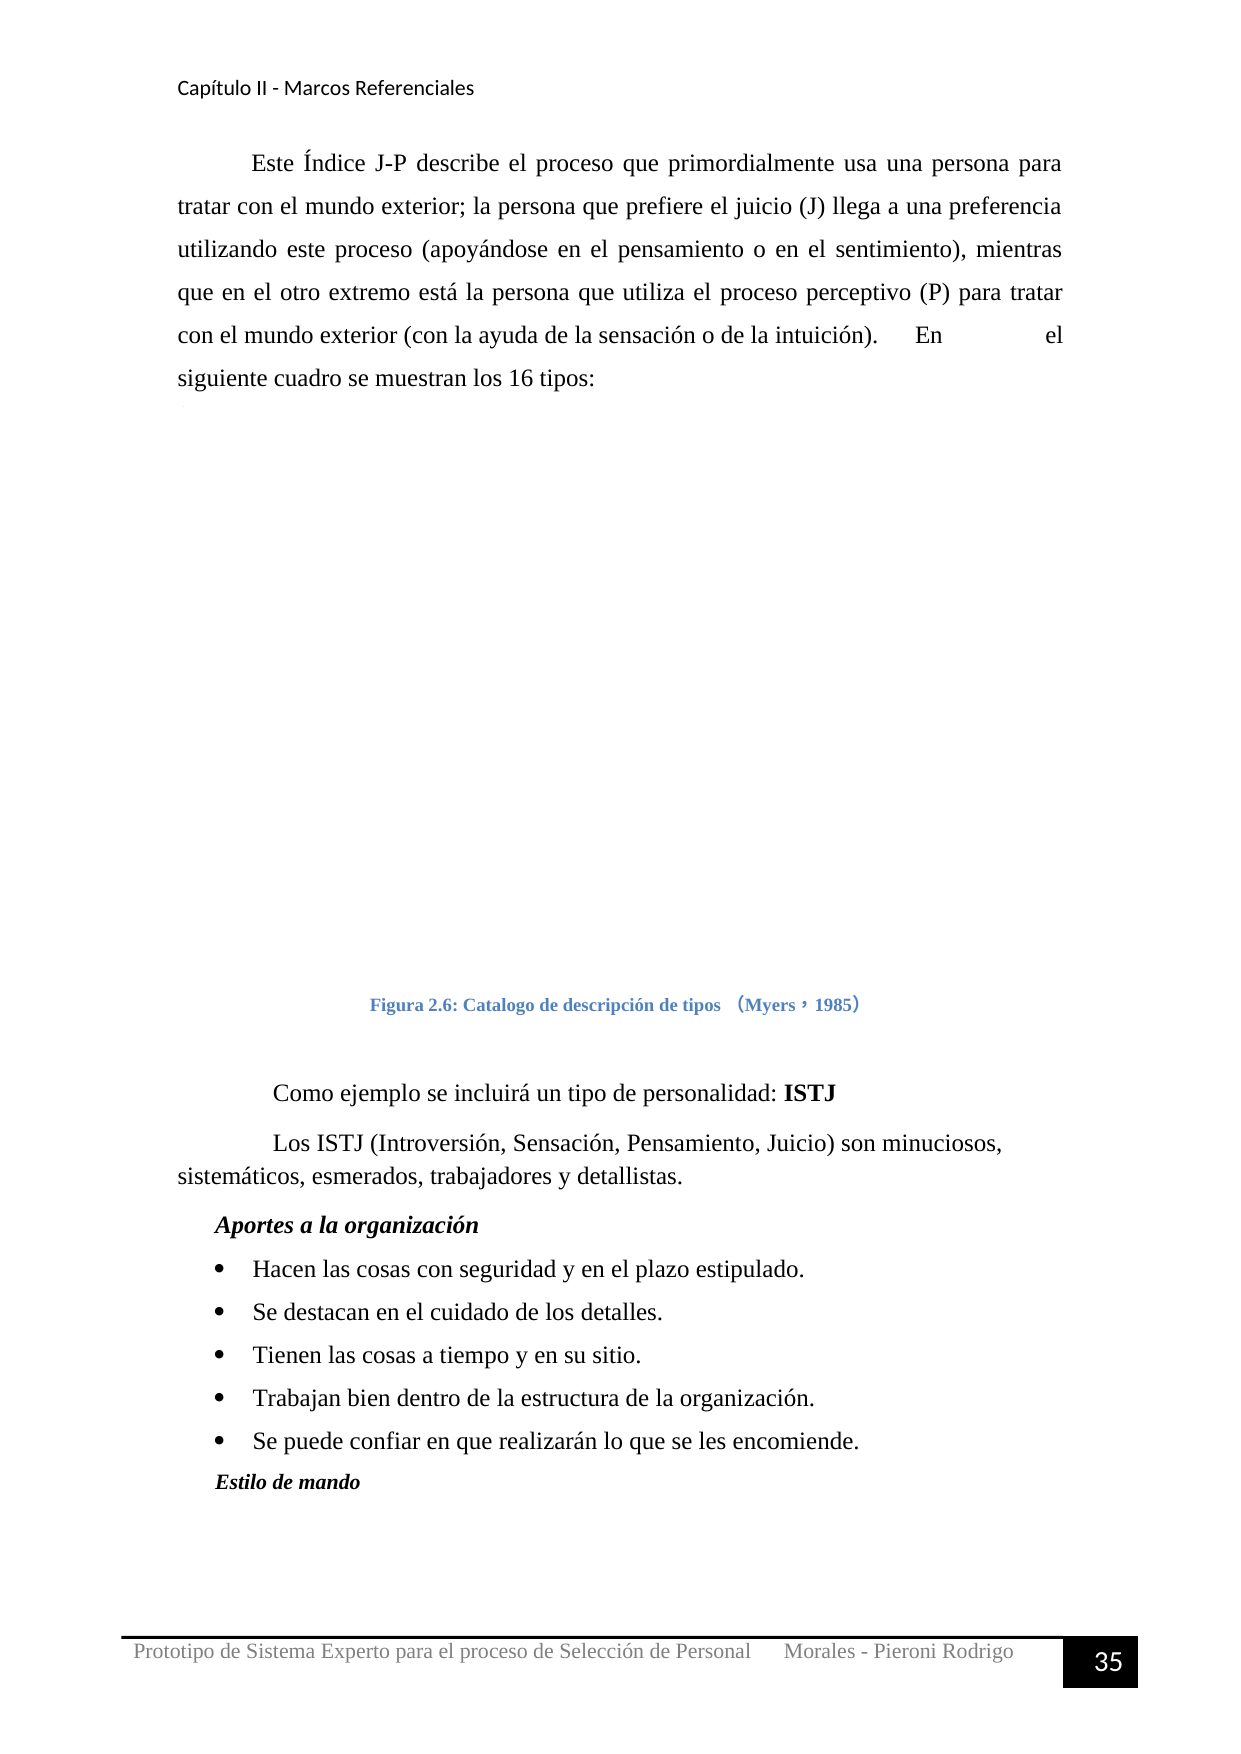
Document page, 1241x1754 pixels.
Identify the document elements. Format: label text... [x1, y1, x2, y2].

list Se destacan en el cuidado de los detalles. [215, 1297, 1063, 1326]
text Aportes a la organización [177, 1211, 1063, 1239]
list Se puede confiar en que realizarán lo que se les encomiende. [215, 1426, 1063, 1455]
text Como ejemplo se incluirá un tipo de personalidad: ISTJ [177, 1078, 1063, 1107]
list Trabajan bien dentro de la estructura de la organización. [215, 1383, 1063, 1412]
list Hacen las cosas con seguridad y en el plazo estipulado. [215, 1254, 1063, 1282]
text Los ISTJ (Introversión, Sensación, Pensamiento, Juicio) son minuciosos, sistemáticos, esmerados, trabajadores y detallistas. [177, 1128, 1063, 1190]
list Tienen las cosas a tiempo y en su sitio. [215, 1340, 1063, 1369]
text Este Índice J-P describe el proceso que primordialmente usa una persona para tratar con el mundo exterior; la persona que prefiere el juicio (J) llega a una preferencia utilizando este proceso (apoyándose en el pensamiento o en el sentimiento), mientras que en el otro extremo está la persona que utiliza el proceso perceptivo (P) para tratar con el mundo exterior (con la ayuda de la sensación o de la intuición). En el siguiente cuadro se muestran los 16 tipos: [177, 148, 1063, 392]
text Figura 2.6: Catalogo de descripción de tipos [177, 994, 1063, 1016]
text Estilo de mando [177, 1469, 1063, 1494]
